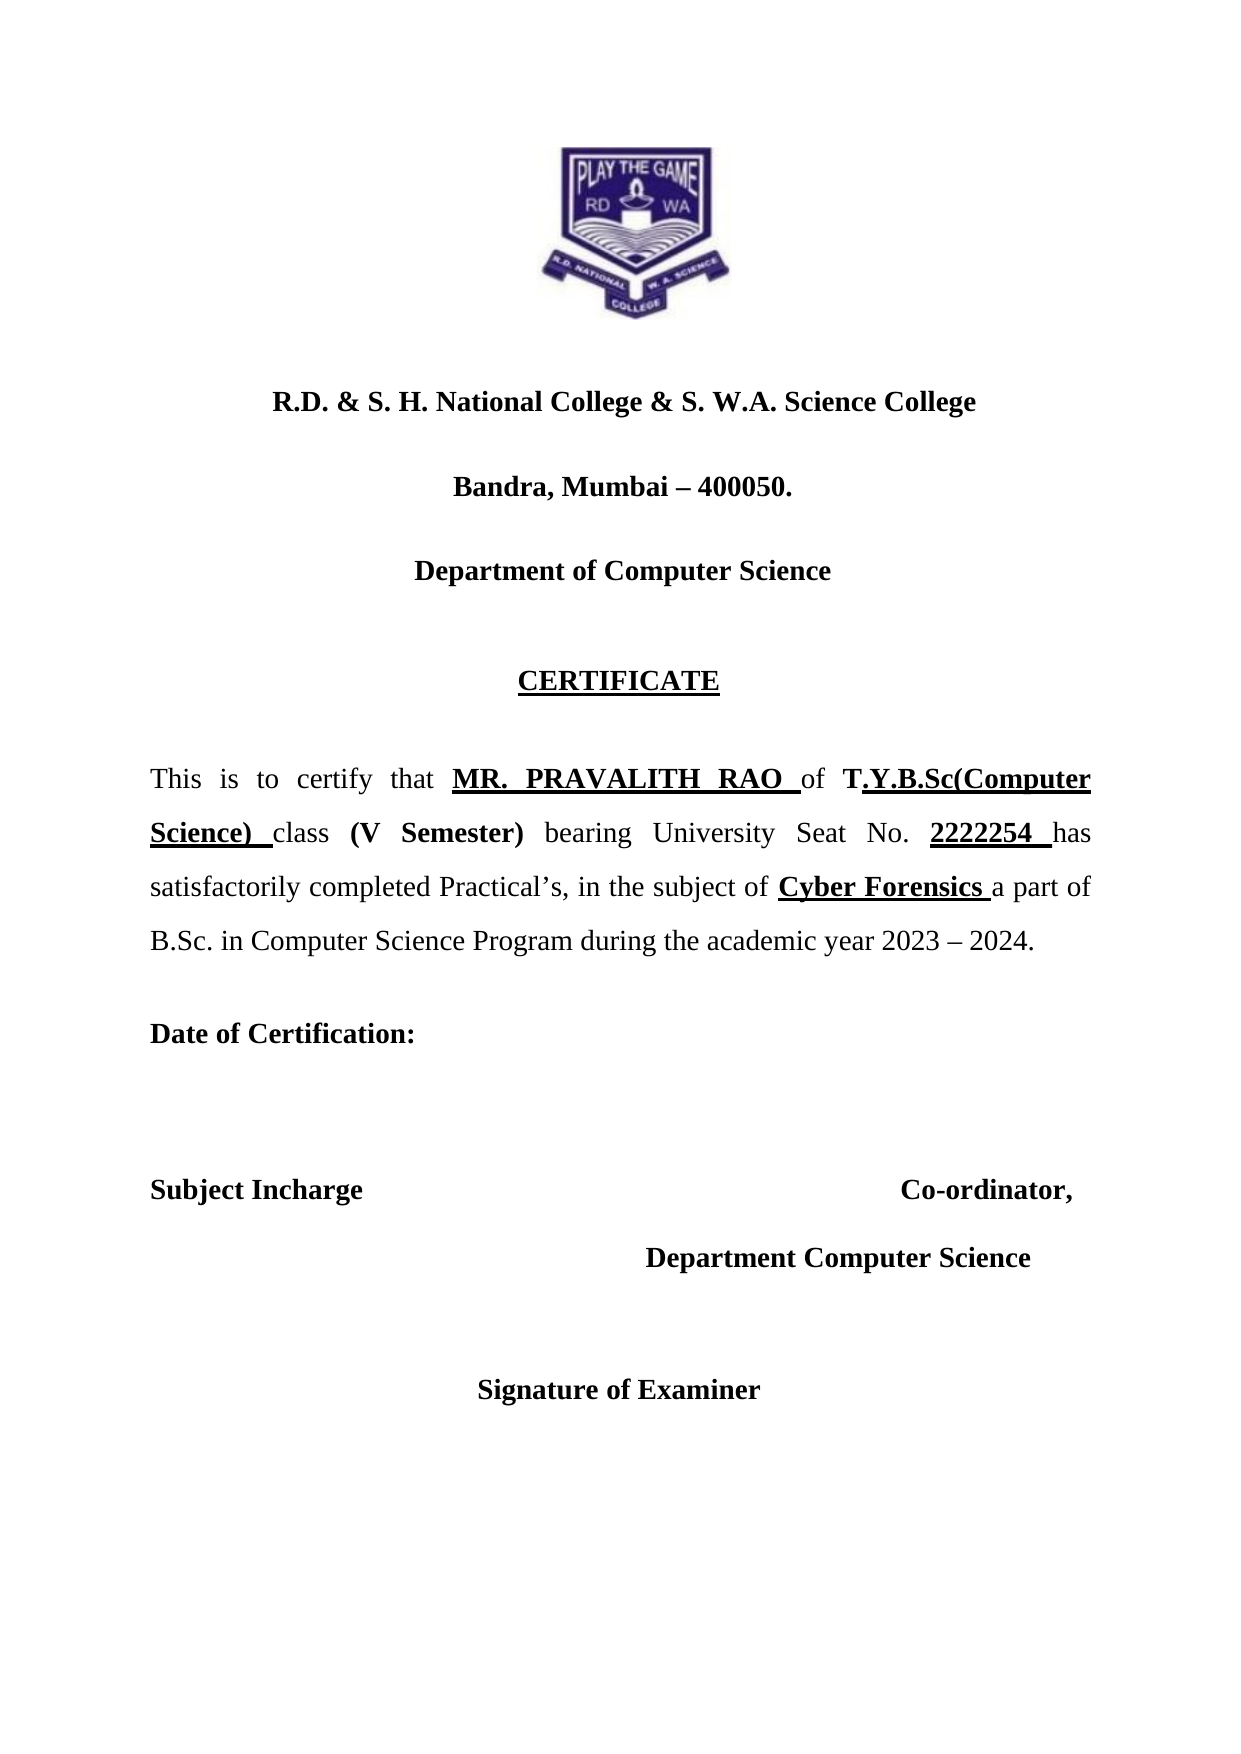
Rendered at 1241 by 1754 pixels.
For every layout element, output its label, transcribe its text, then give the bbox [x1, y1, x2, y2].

text Department Computer Science [645, 1240, 1203, 1274]
text CERTIFICATE [381, 663, 857, 697]
text Date of Certification: [150, 1016, 1203, 1050]
picture [536, 147, 732, 320]
text R.D. & S. H. National College & S. W.A. Science College Bandra, Mumbai – 400050. [272, 384, 1069, 503]
text Signature of Examiner [477, 1372, 1203, 1405]
text Department of Computer Science [383, 554, 862, 587]
text Subject Incharge Co-ordinator, [150, 1172, 1203, 1206]
text This is to certify that MR. PRAVALITH RAO of T.Y.B.Sc(Computer Science) class (V Semester) bearing University Seat No. 2222254 has satisfactorily completed Practical’s, in the subject of Cyber Forensics a part of B.Sc. in Computer Science Program during the academic year 2023 – 2024. [150, 761, 1091, 957]
